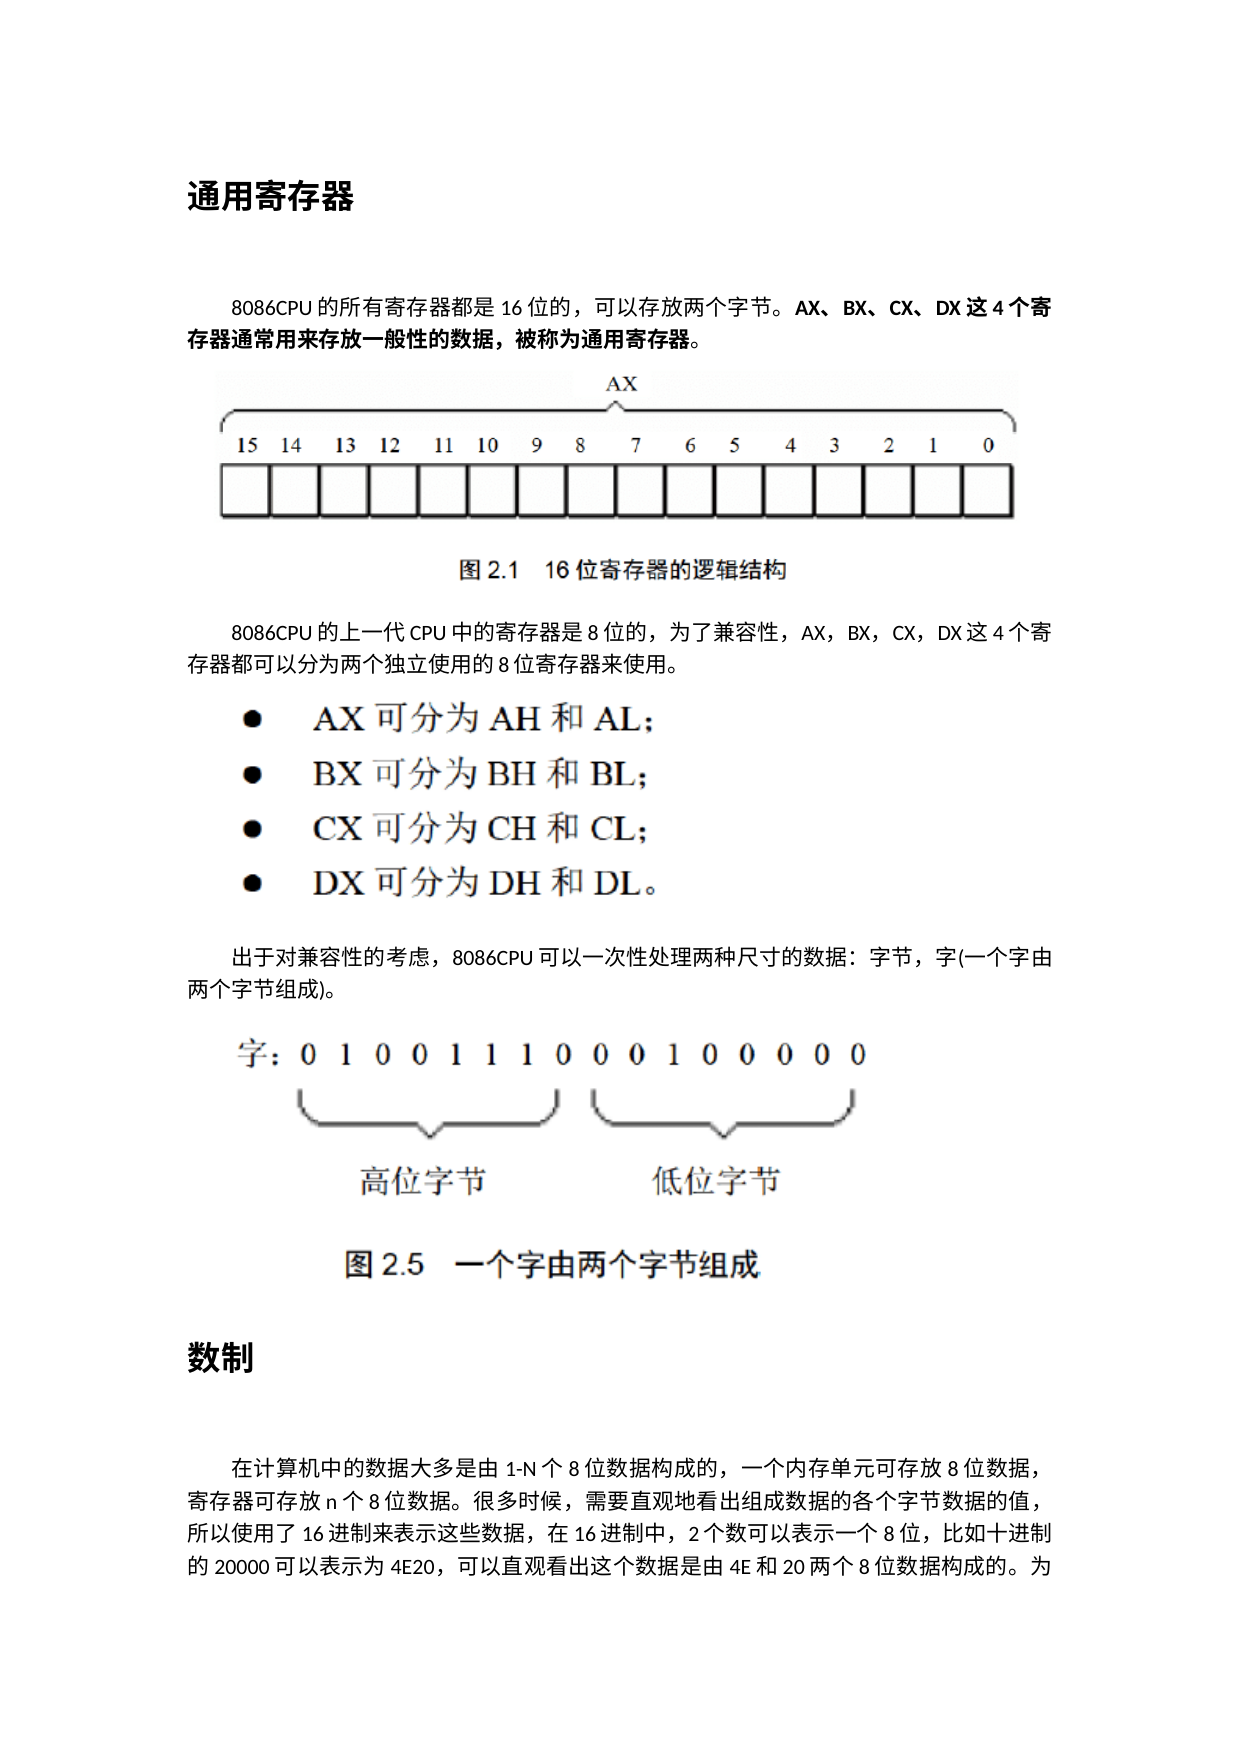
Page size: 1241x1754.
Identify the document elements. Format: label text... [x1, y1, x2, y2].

text 8086CPU的所有寄存器都是16位的，可以存放两个字节。AX、BX、CX、DX这4个寄存器通常用来存放一般性的数据，被称为通用寄存器。 [187, 289, 1053, 354]
picture [187, 354, 1053, 600]
text 8086CPU的上一代CPU中的寄存器是8位的，为了兼容性，AX，BX，CX，DX这4个寄存器都可以分为两个独立使用的8位寄存器来使用。 [187, 614, 1053, 679]
text 出于对兼容性的考虑，8086CPU可以一次性处理两种尺寸的数据：字节，字(一个字由两个字节组成)。 [187, 939, 1053, 1004]
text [187, 1451, 1053, 1581]
picture [187, 679, 1011, 920]
picture [187, 1004, 980, 1294]
subtitle 数制 [187, 1324, 1053, 1389]
subtitle 通用寄存器 [187, 162, 1053, 227]
